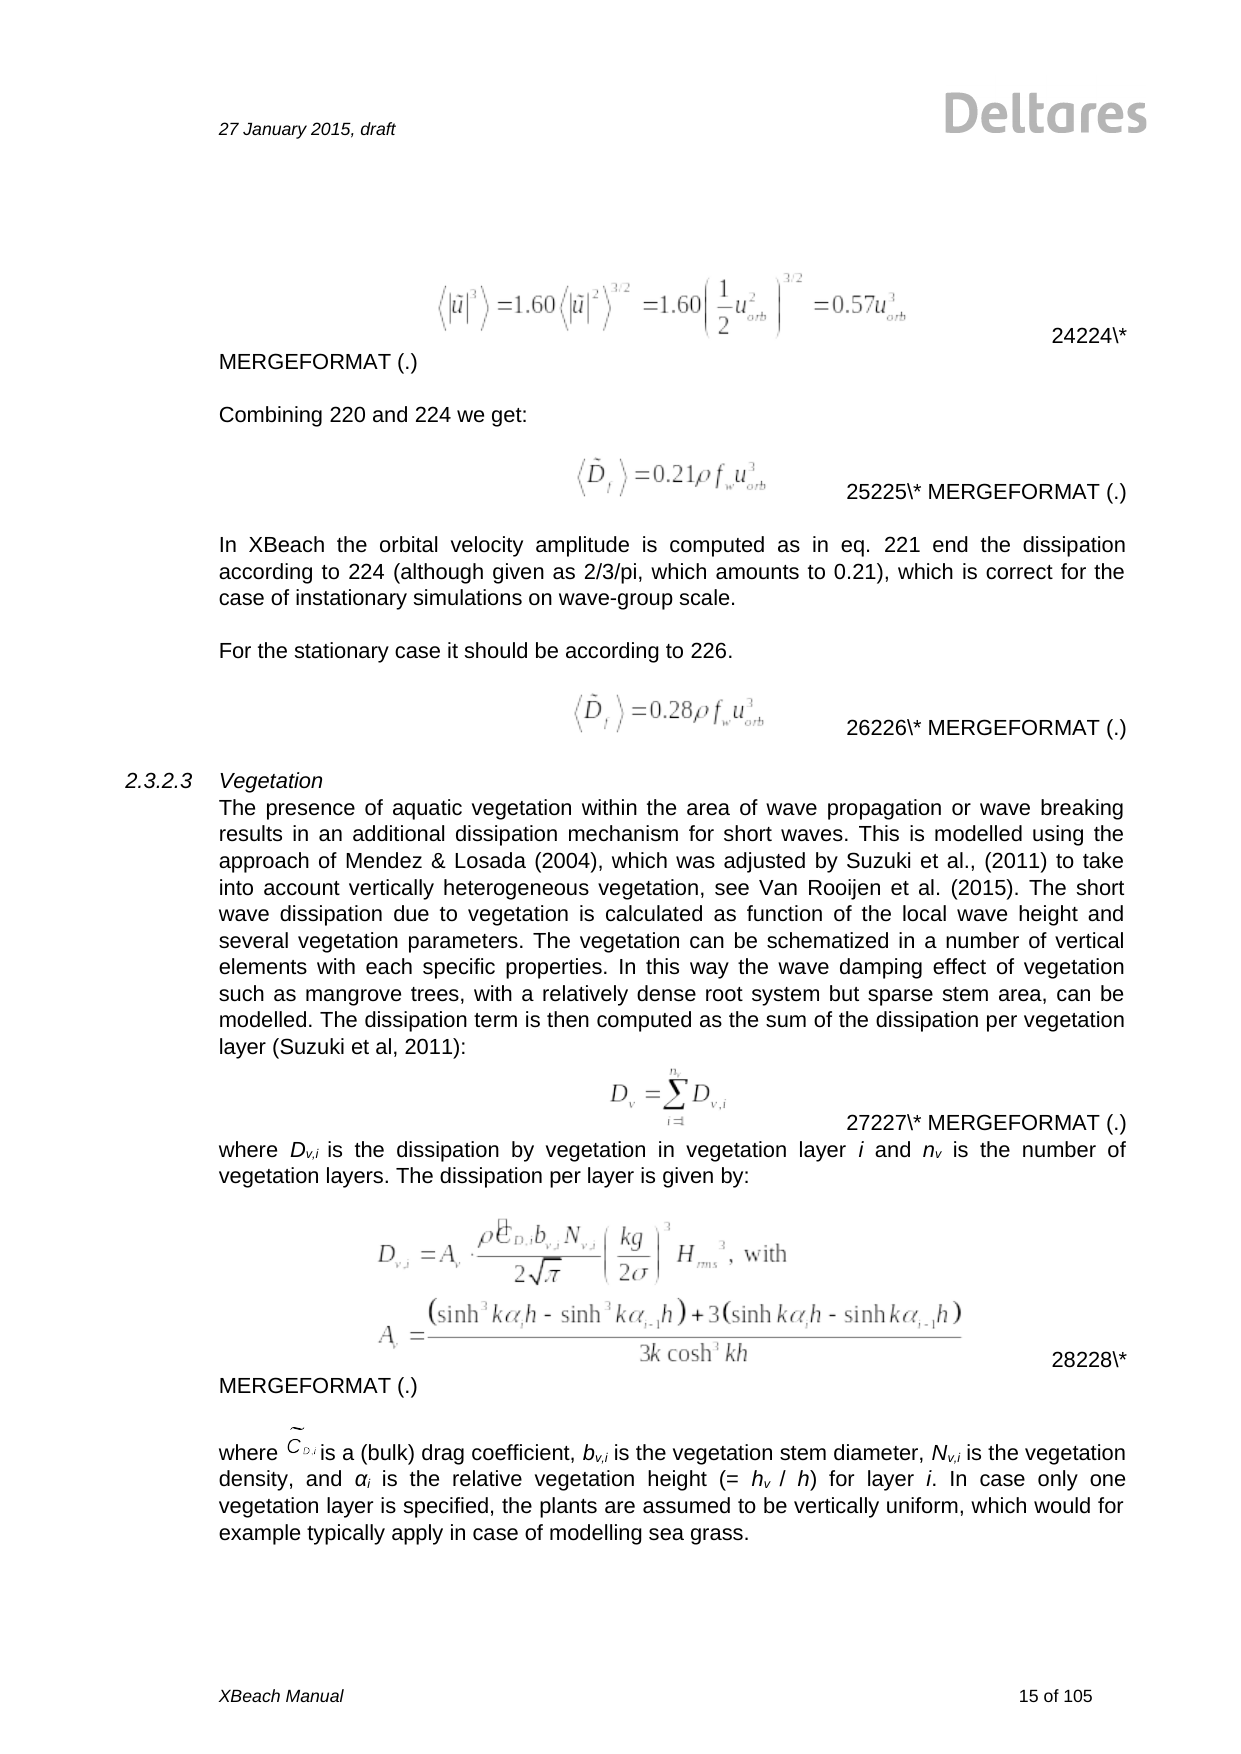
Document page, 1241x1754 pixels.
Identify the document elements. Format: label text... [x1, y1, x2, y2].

text The presence of aquatic vegetation within the area of wave propagation or wave breaking results in an additional dissipation mechanism for short waves. This is modelled using the approach of Mendez & Losada (2004), which was adjusted by Suzuki et al., (2011) to take into account vertically heterogeneous vegetation, see Van Rooijen et al. (2015). The short wave dissipation due to vegetation is calculated as function of the local wave height and several vegetation parameters. The vegetation can be schematized in a number of vertical elements with each specific properties. In this way the wave damping effect of vegetation such as mangrove trees, with a relatively dense root system but sparse stem area, can be modelled. The dissipation term is then computed as the sum of the dissipation per vegetation layer (Suzuki et al, 2011): [218, 793, 1126, 1059]
text where is a (bulk) drag coefficient, bv,i is the vegetation stem diameter, Nv,i is the vegetation density, and αi is the relative vegetation height (= hv / h) for layer i. In case only one vegetation layer is specified, the plants are assumed to be vertically uniform, which would for example typically apply in case of modelling sea grass. [218, 1425, 1126, 1544]
subtitle Vegetation [192, 767, 1126, 793]
picture [945, 75, 1147, 133]
text In XBeach the orbital velocity amplitude is computed as in eq. end the dissipation according to (although given as 2/3/pi, which amounts to 0.21), which is correct for the case of instationary simulations on wave-group scale. [218, 531, 1126, 610]
text where Dv,i is the dissipation by vegetation in vegetation layer i and nv is the number of vegetation layers. The dissipation per layer is given by: [218, 1135, 1126, 1188]
text Combining and we get: [218, 401, 1126, 427]
text For the stationary case it should be according to . [218, 637, 1126, 663]
